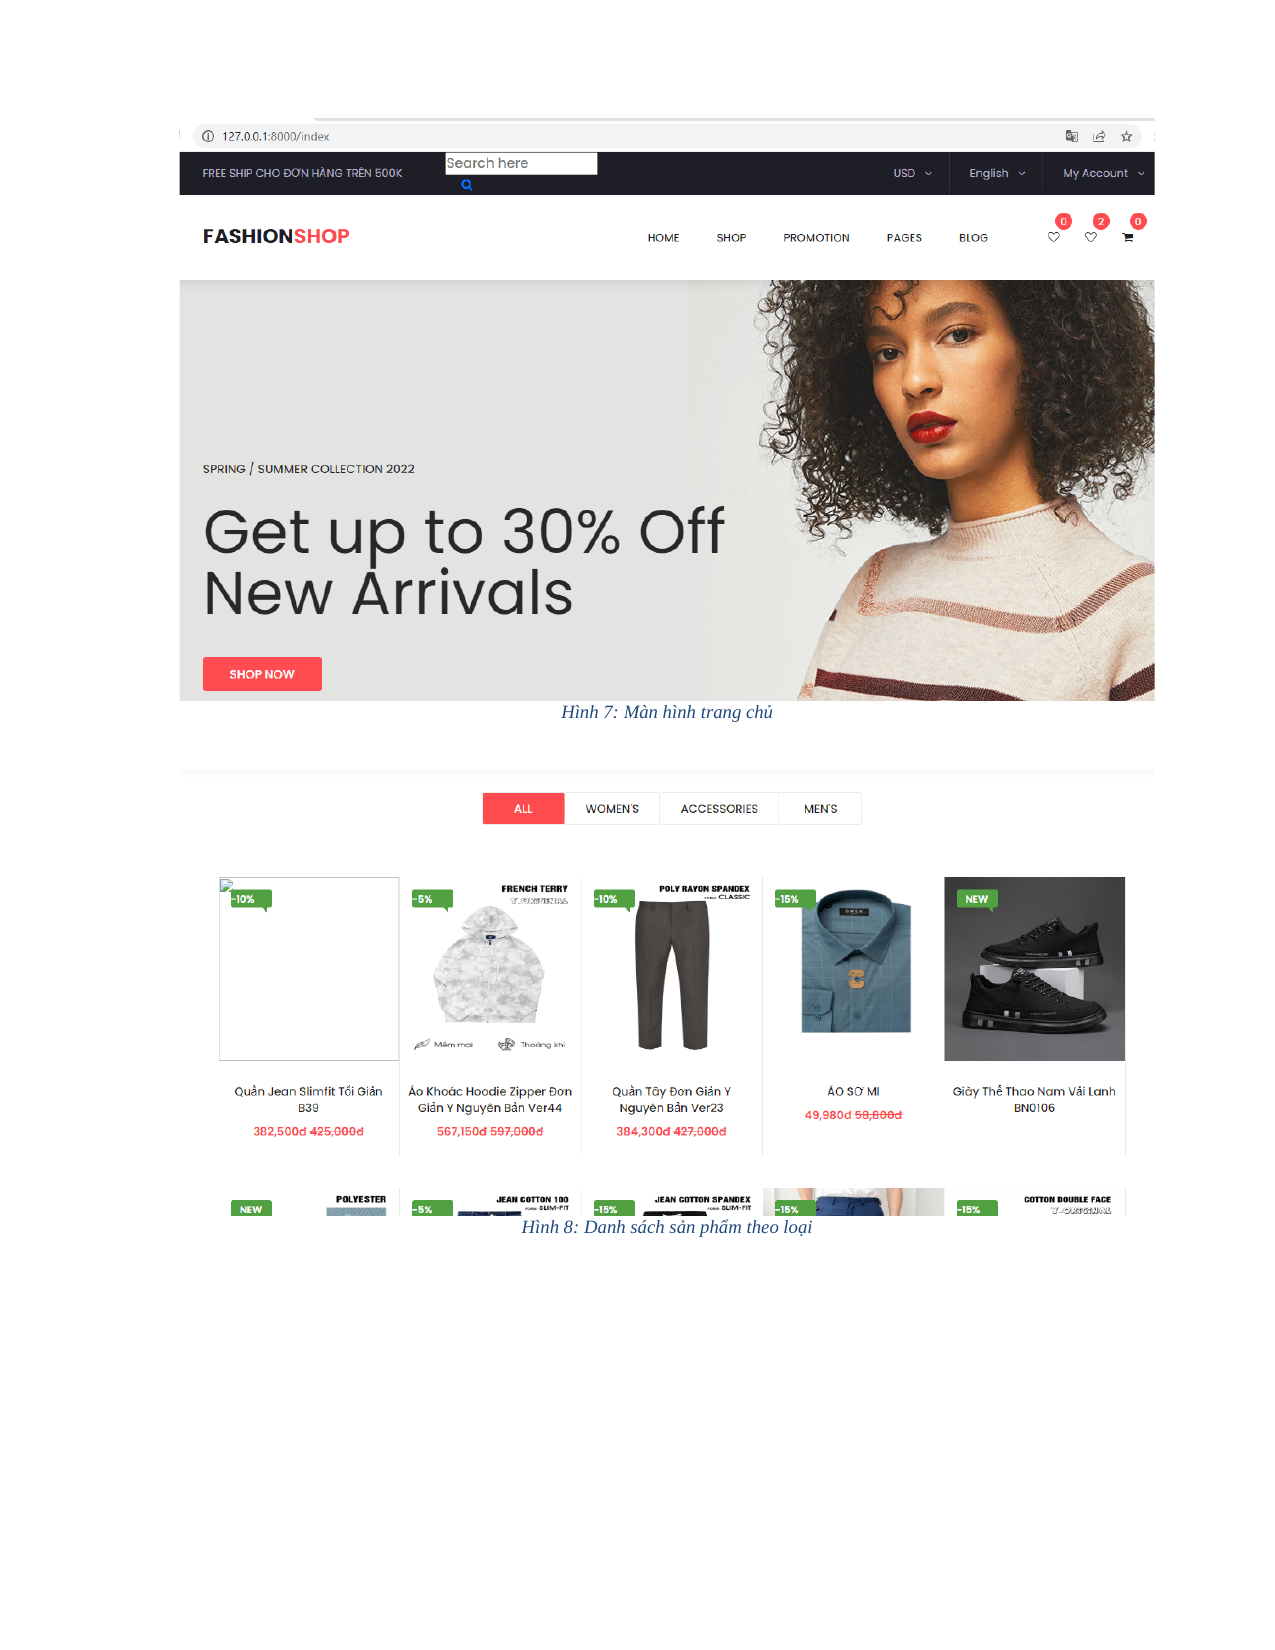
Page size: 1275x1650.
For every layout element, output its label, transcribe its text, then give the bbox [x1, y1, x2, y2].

picture [179, 769, 1155, 1216]
text Hình 8: Danh sách sản phẩm theo loại [177, 1216, 1157, 1237]
picture [179, 118, 1155, 701]
text Hình 7: Màn hình trang chủ [177, 701, 1157, 722]
